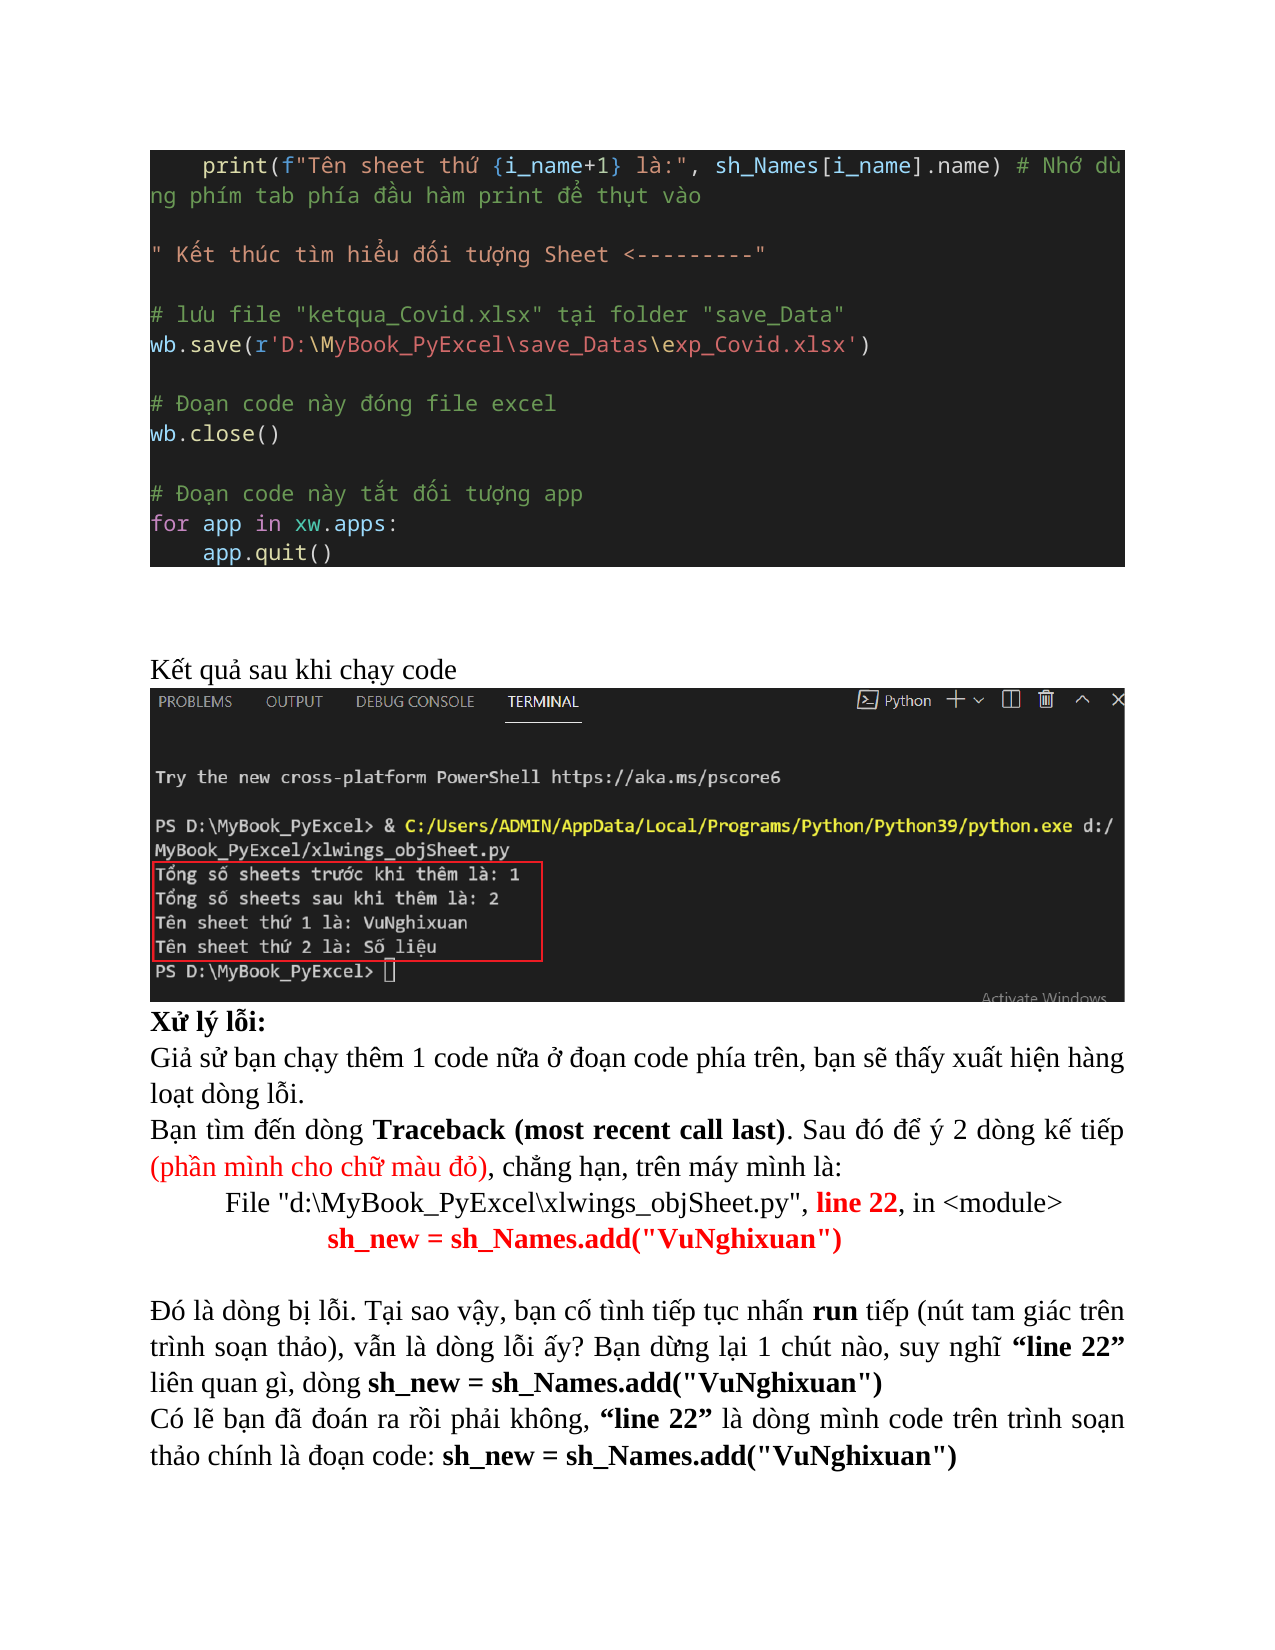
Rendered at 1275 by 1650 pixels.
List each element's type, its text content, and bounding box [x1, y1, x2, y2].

text for app in xw.apps: [150, 507, 1125, 537]
list Bạn tìm đến dòng Traceback (most recent call last). Sau đó để ý 2 dòng kế tiếp (phần mình cho chữ màu đỏ), chẳng hạn, trên máy mình là: [150, 1112, 1125, 1182]
text print(f"Tên sheet thứ {i_name+1} là:", sh_Names[i_name].name) # Nhớ dùng phím tab phía đầu hàm print để thụt vào [150, 150, 1125, 209]
text app.quit() [150, 537, 1125, 567]
text wb.close() [150, 418, 1125, 448]
text # Đoạn code này tắt đối tượng app [150, 478, 1125, 507]
list File "d:\MyBook_PyExcel\xlwings_objSheet.py", line 22, in <module> [225, 1185, 1125, 1218]
text # Đoạn code này đóng file excel [150, 388, 1125, 418]
picture [150, 688, 1125, 1002]
list Có lẽ bạn đã đoán ra rồi phải không, “line 22” là dòng mình code trên trình soạn thảo chính là đoạn code: sh_new = sh_Names.add("VuNghixuan") [150, 1402, 1125, 1471]
list Kết quả sau khi chạy code [150, 652, 1125, 685]
text # lưu file "ketqua_Covid.xlsx" tại folder "save_Data" [150, 299, 1125, 329]
list sh_new = sh_Names.add("VuNghixuan") [225, 1221, 1125, 1254]
text wb.save(r'D:\MyBook_PyExcel\save_Datas\exp_Covid.xlsx') [150, 329, 1125, 358]
list Giả sử bạn chạy thêm 1 code nữa ở đoạn code phía trên, bạn sẽ thấy xuất hiện hàng loạt dòng lỗi. [150, 1040, 1125, 1110]
text " Kết thúc tìm hiểu đối tượng Sheet <---------" [150, 239, 1125, 269]
list Đó là dòng bị lỗi. Tại sao vậy, bạn cố tình tiếp tục nhấn run tiếp (nút tam giác trên trình soạn thảo), vẫn là dòng lỗi ấy? Bạn dừng lại 1 chút nào, suy nghĩ “line 22” liên quan gì, dòng sh_new = sh_Names.add("VuNghixuan") [150, 1293, 1125, 1399]
list Xử lý lỗi: [150, 1004, 1125, 1038]
